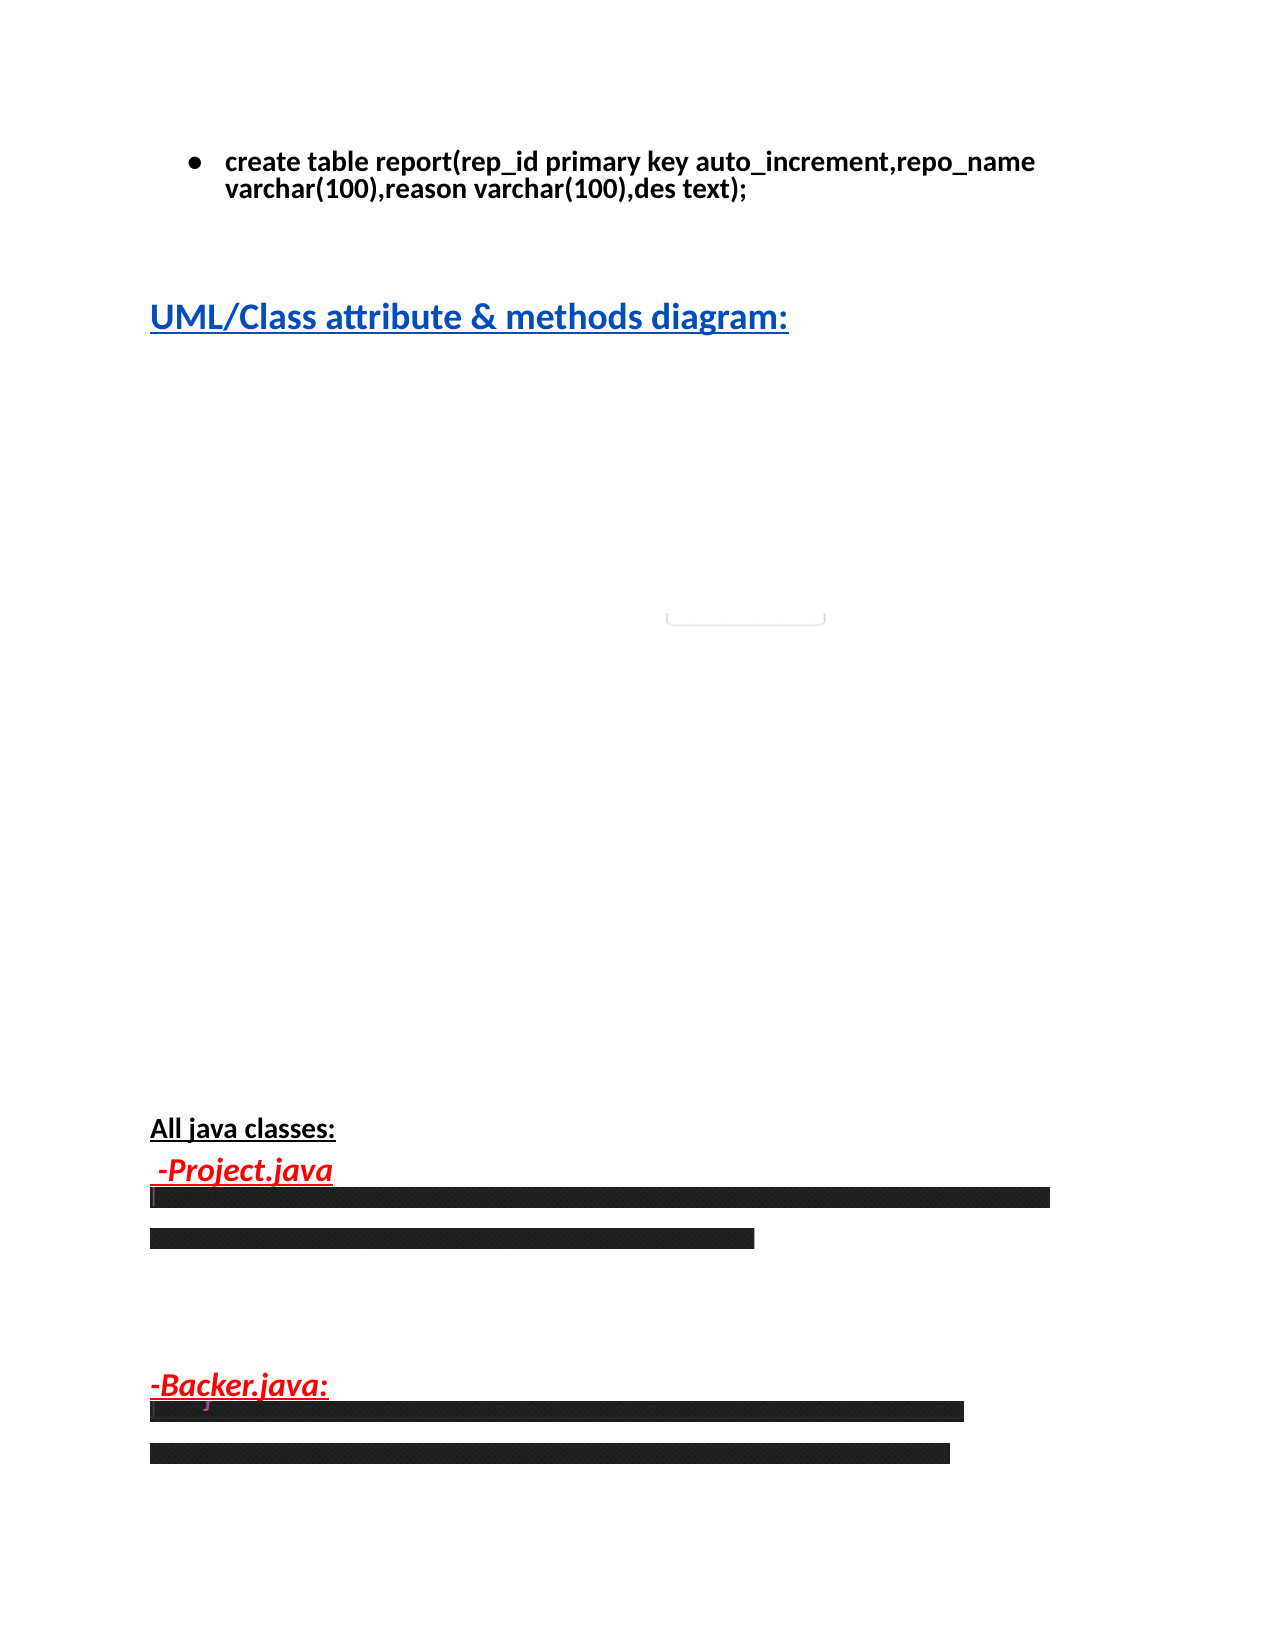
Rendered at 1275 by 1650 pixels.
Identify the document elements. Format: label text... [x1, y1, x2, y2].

text All java classes: [150, 1117, 1125, 1143]
text -Project.java [150, 1160, 1125, 1187]
list create table report(rep_id primary key auto_increment,repo_name varchar(100),reason varchar(100),des text); [187, 150, 1125, 204]
text -Backer.java: [150, 1374, 1125, 1401]
text UML/Class attribute & methods diagram: [150, 308, 1125, 335]
